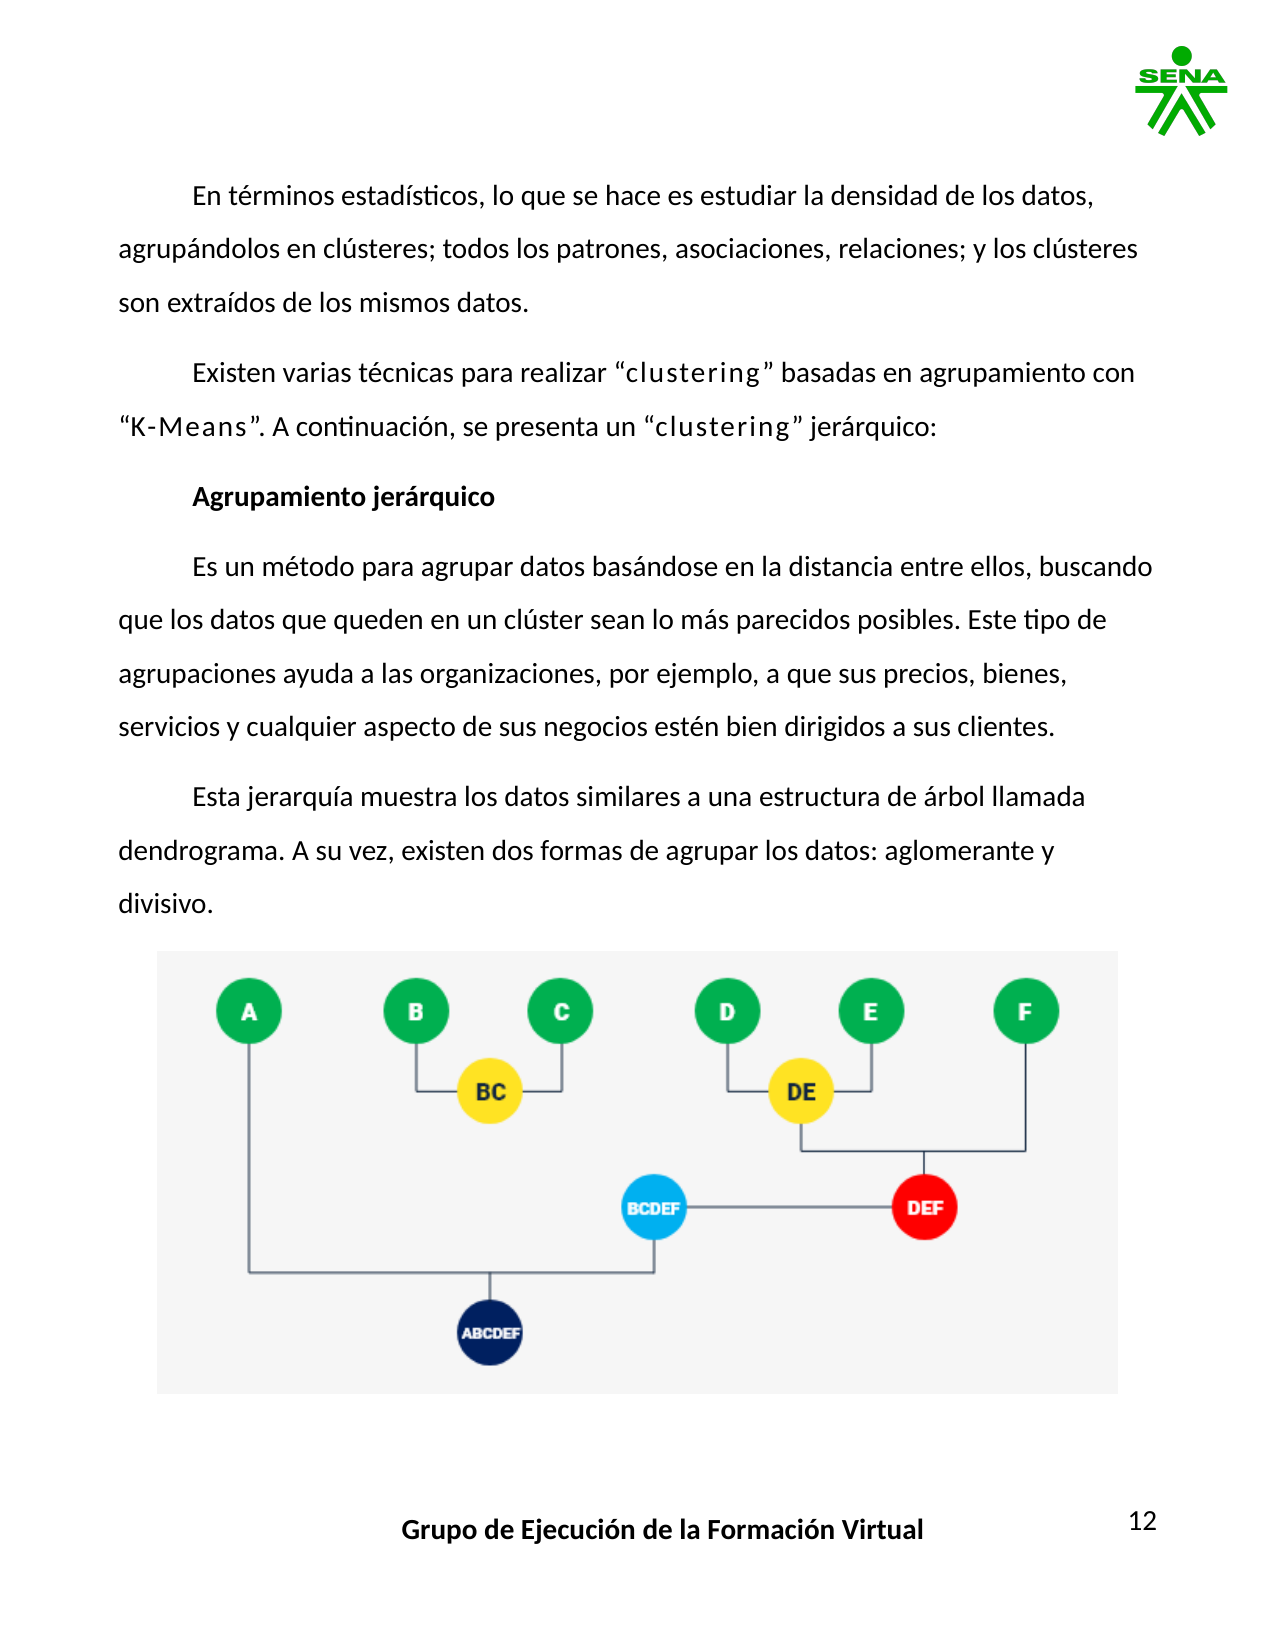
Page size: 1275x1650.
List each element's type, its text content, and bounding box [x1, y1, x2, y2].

picture [157, 951, 1118, 1394]
text Agrupamiento jerárquico [118, 478, 1157, 513]
picture [1135, 46, 1228, 136]
text Existen varias técnicas para realizar “clustering” basadas en agrupamiento con “K-Means”. A continuación, se presenta un “clustering” jerárquico: [118, 354, 1157, 443]
text En términos estadísticos, lo que se hace es estudiar la densidad de los datos, agrupándolos en clústeres; todos los patrones, asociaciones, relaciones; y los clústeres son extraídos de los mismos datos. [118, 177, 1157, 320]
text Es un método para agrupar datos basándose en la distancia entre ellos, buscando que los datos que queden en un clúster sean lo más parecidos posibles. Este tipo de agrupaciones ayuda a las organizaciones, por ejemplo, a que sus precios, bienes, servicios y cualquier aspecto de sus negocios estén bien dirigidos a sus clientes. [118, 548, 1157, 744]
text Esta jerarquía muestra los datos similares a una estructura de árbol llamada dendrograma. A su vez, existen dos formas de agrupar los datos: aglomerante y divisivo. [118, 778, 1157, 921]
